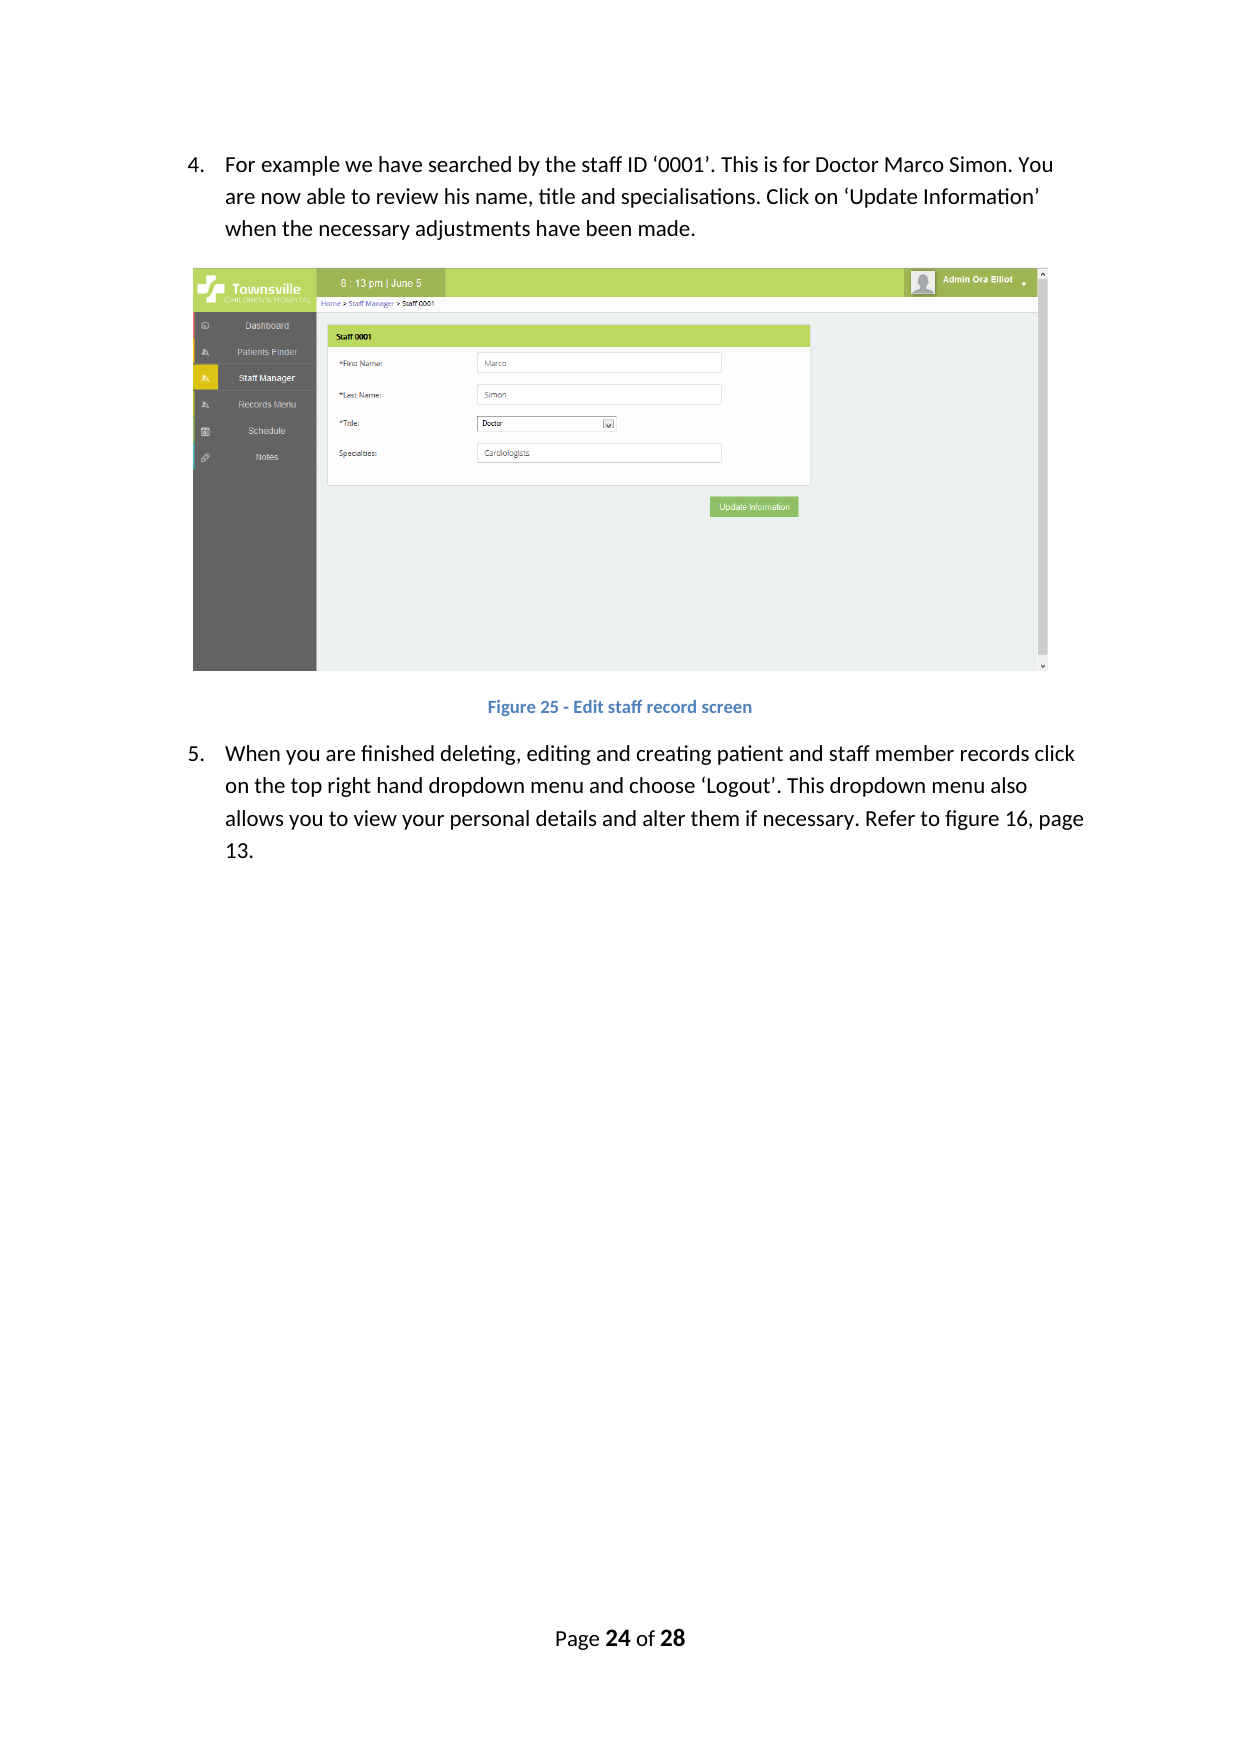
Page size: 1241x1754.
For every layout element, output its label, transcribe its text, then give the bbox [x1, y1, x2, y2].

list When you are finished deleting, editing and creating patient and staff member records click on the top right hand dropdown menu and choose ‘Logout’. This dropdown menu also allows you to view your personal details and alter them if necessary. Refer to figure 16, page 13. [187, 739, 1090, 864]
picture [193, 267, 1048, 671]
text Figure 25 - Edit staff record screen [150, 696, 1090, 718]
list For example we have searched by the staff ID ‘0001’. This is for Doctor Marco Simon. You are now able to review his name, title and specialisations. Click on ‘Update Information’ when the necessary adjustments have been made. [187, 150, 1090, 242]
